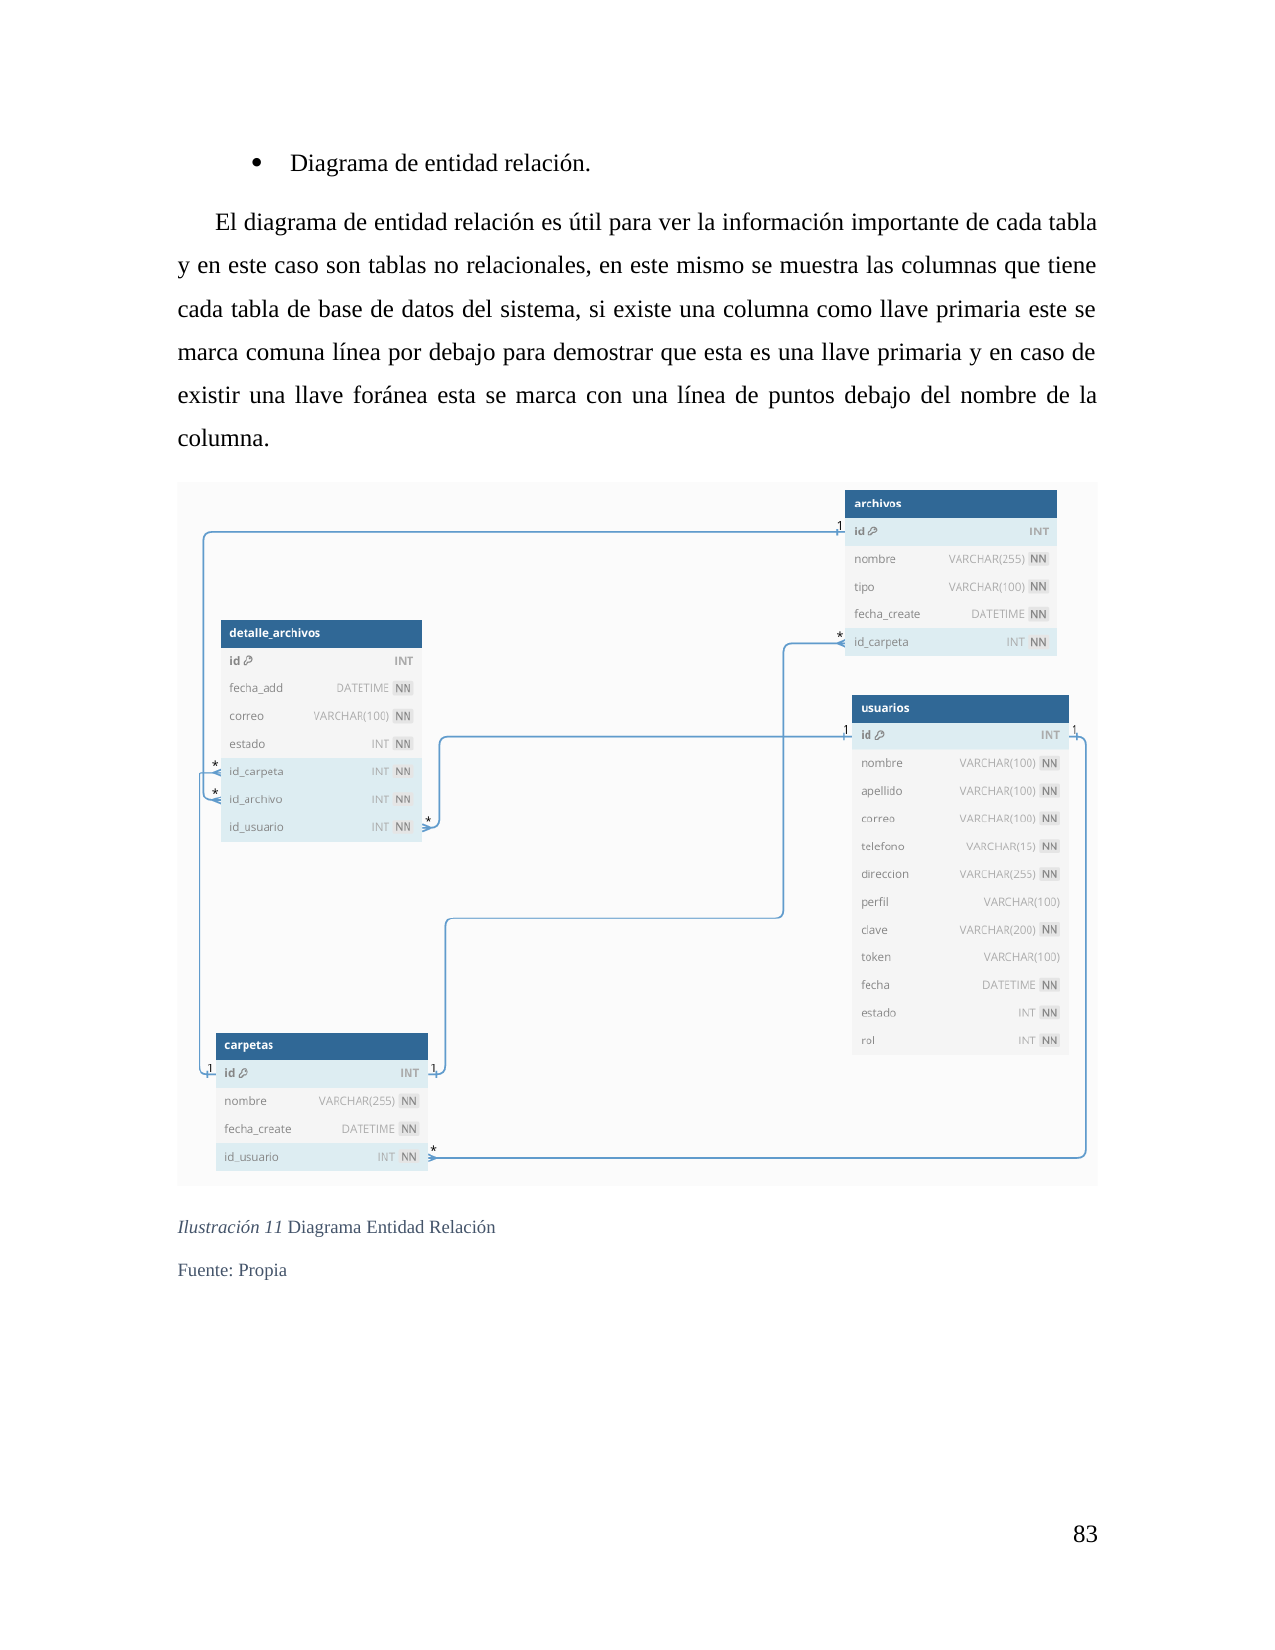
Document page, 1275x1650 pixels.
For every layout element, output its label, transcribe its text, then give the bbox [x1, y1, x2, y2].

picture [177, 482, 1098, 1186]
text Fuente: Propia [177, 1258, 1098, 1280]
list Diagrama de entidad relación. [252, 148, 1098, 176]
text El diagrama de entidad relación es útil para ver la información importante de cada tabla y en este caso son tablas no relacionales, en este mismo se muestra las columnas que tiene cada tabla de base de datos del sistema, si existe una columna como llave primaria este se marca comuna línea por debajo para demostrar que esta es una llave primaria y en caso de existir una llave foránea esta se marca con una línea de puntos debajo del nombre de la columna. [177, 207, 1098, 452]
